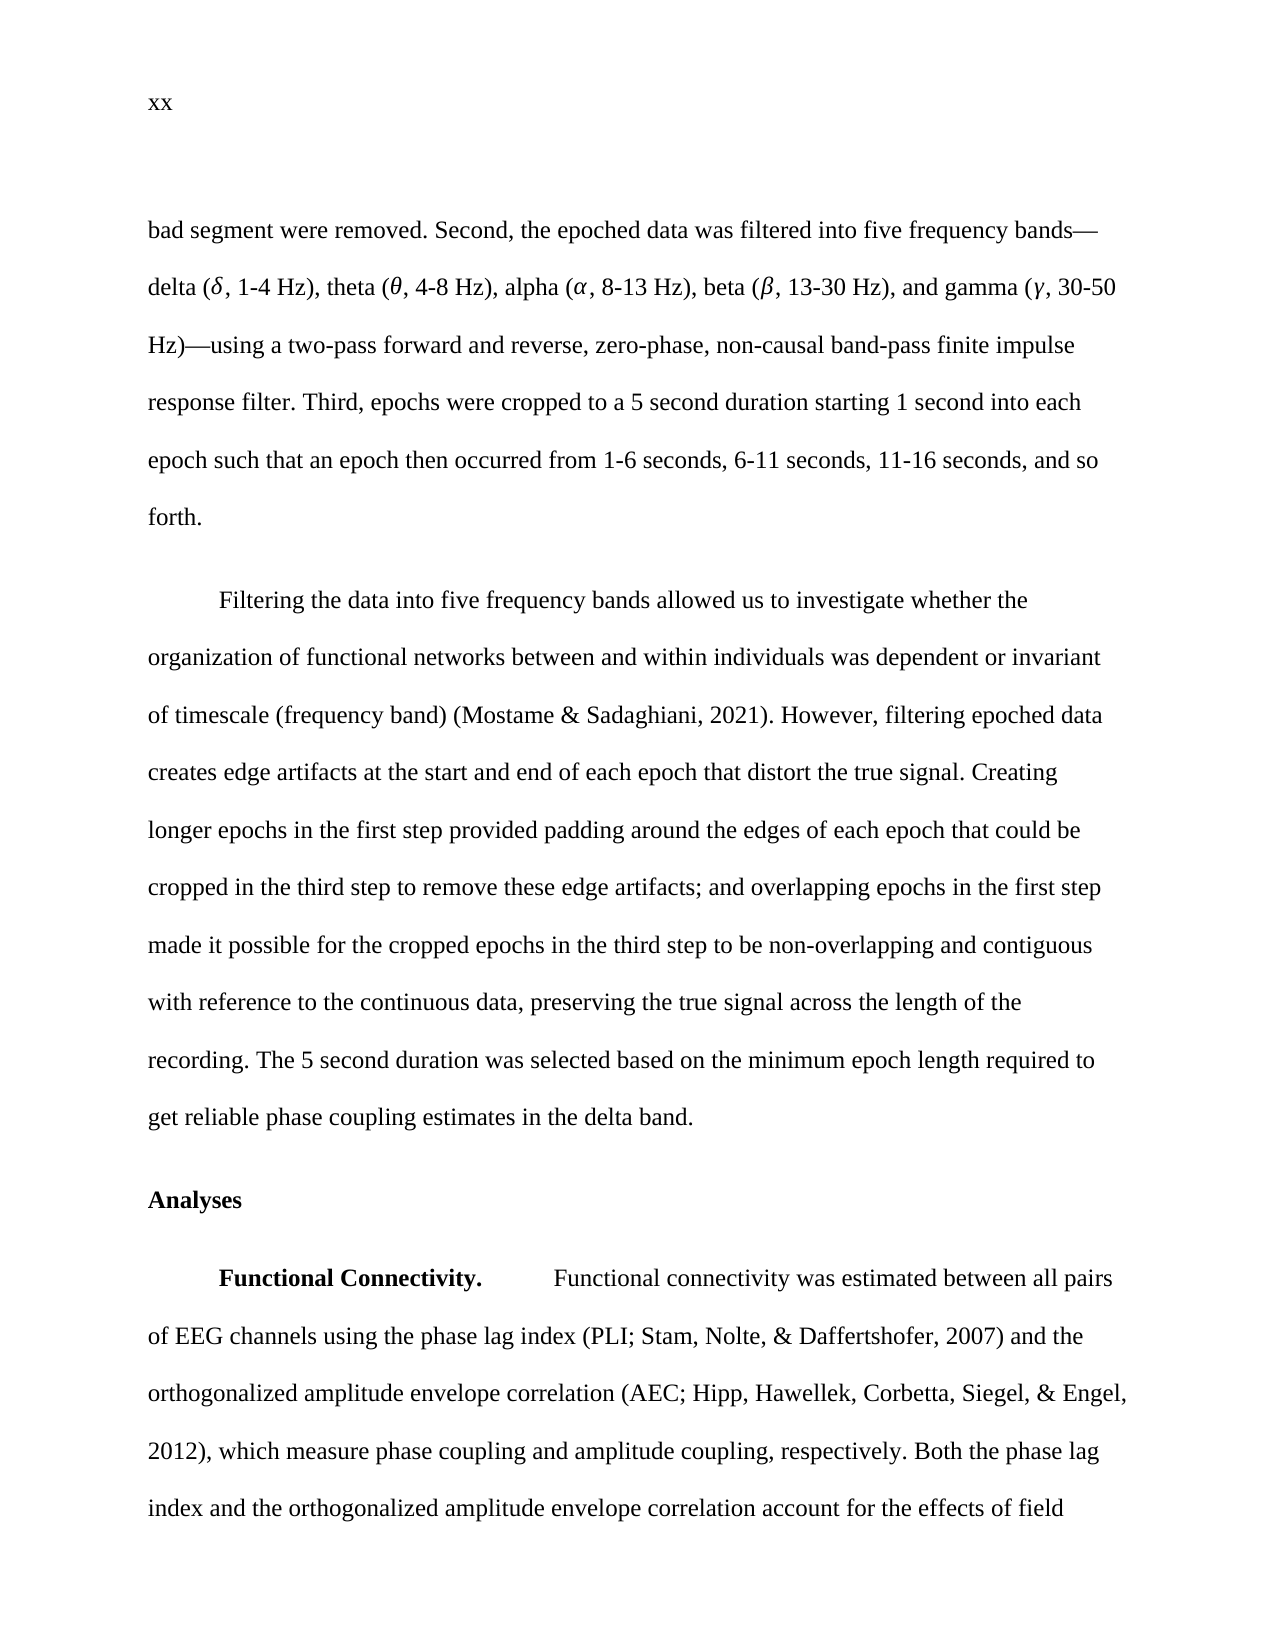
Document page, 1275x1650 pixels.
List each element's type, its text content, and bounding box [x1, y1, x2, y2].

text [148, 1263, 1127, 1522]
text Filtering the data into five frequency bands allowed us to investigate whether the organization of functional networks between and within individuals was dependent or invariant of timescale (frequency band) (Mostame & Sadaghiani, 2021). However, filtering epoched data creates edge artifacts at the start and end of each epoch that distort the true signal. Creating longer epochs in the first step provided padding around the edges of each epoch that could be cropped in the third step to remove these edge artifacts; and overlapping epochs in the first step made it possible for the cropped epochs in the third step to be non-overlapping and contiguous with reference to the continuous data, preserving the true signal across the length of the recording. The 5 second duration was selected based on the minimum epoch length required to get reliable phase coupling estimates in the delta band. [148, 585, 1127, 1131]
subtitle Analyses [148, 1185, 1127, 1214]
subtitle Functional Connectivity. [148, 1263, 482, 1292]
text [148, 215, 1127, 531]
